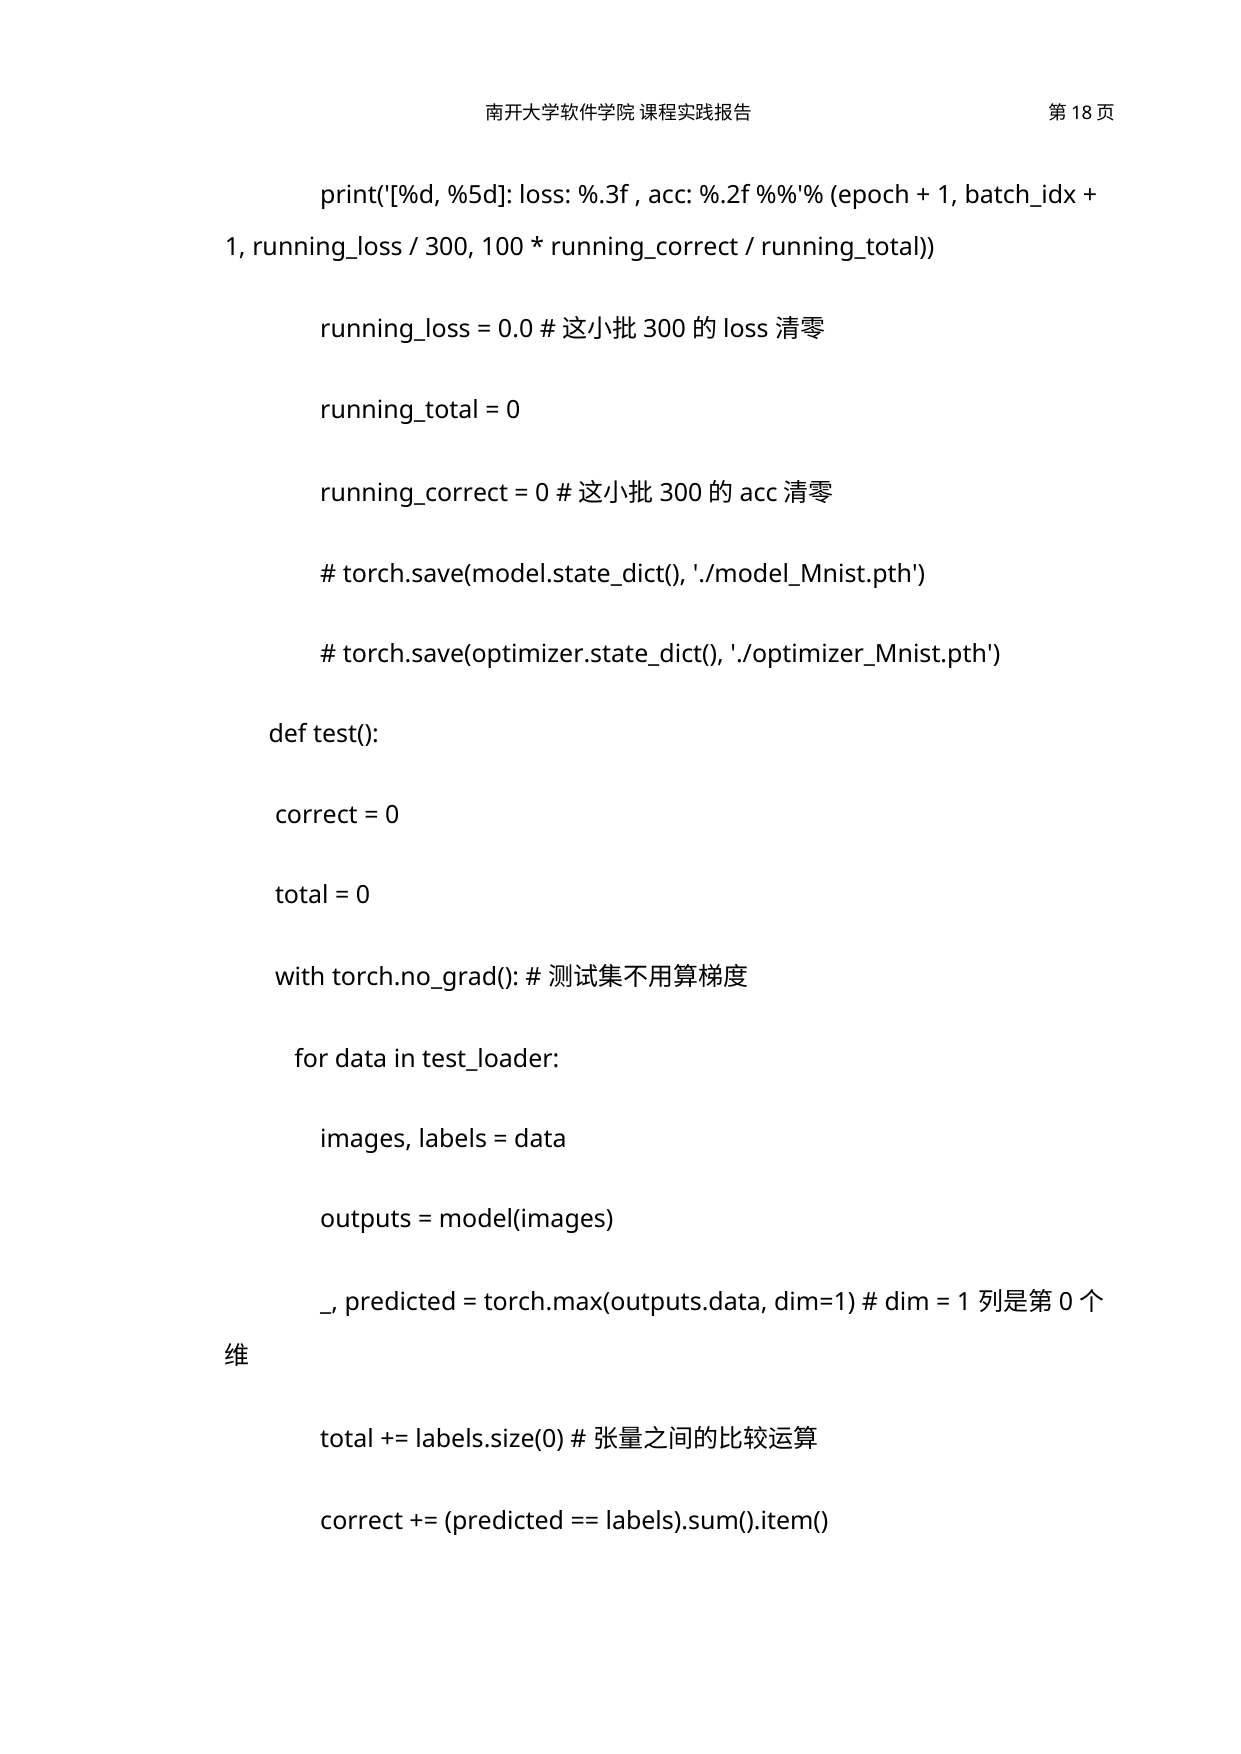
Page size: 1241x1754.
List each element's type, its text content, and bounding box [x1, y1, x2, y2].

text correct += (predicted == labels).sum().item() [224, 1502, 1122, 1536]
text correct = 0 [224, 796, 1122, 830]
text # torch.save(model.state_dict(), './model_Mnist.pth') [224, 556, 1122, 590]
text total = 0 [224, 877, 1122, 911]
text total += labels.size(0) # 张量之间的比较运算 [224, 1419, 1122, 1455]
text images, labels = data [224, 1121, 1122, 1154]
text _, predicted = torch.max(outputs.data, dim=1) # dim = 1 列是第 0 个维 [224, 1281, 1122, 1372]
text def test(): [224, 716, 1122, 750]
text running_correct = 0 # 这小批 300 的 acc 清零 [224, 472, 1122, 508]
text running_loss = 0.0 # 这小批 300 的 loss 清零 [224, 308, 1122, 345]
text # torch.save(optimizer.state_dict(), './optimizer_Mnist.pth') [224, 636, 1122, 670]
text outputs = model(images) [224, 1201, 1122, 1235]
text with torch.no_grad(): # 测试集不用算梯度 [224, 957, 1122, 993]
text running_total = 0 [224, 392, 1122, 426]
text print('[%d, %5d]: loss: %.3f , acc: %.2f %%'% (epoch + 1, batch_idx + 1, running_loss / 300, 100 * running_correct / running_total)) [224, 177, 1122, 262]
text for data in test_loader: [224, 1040, 1122, 1074]
